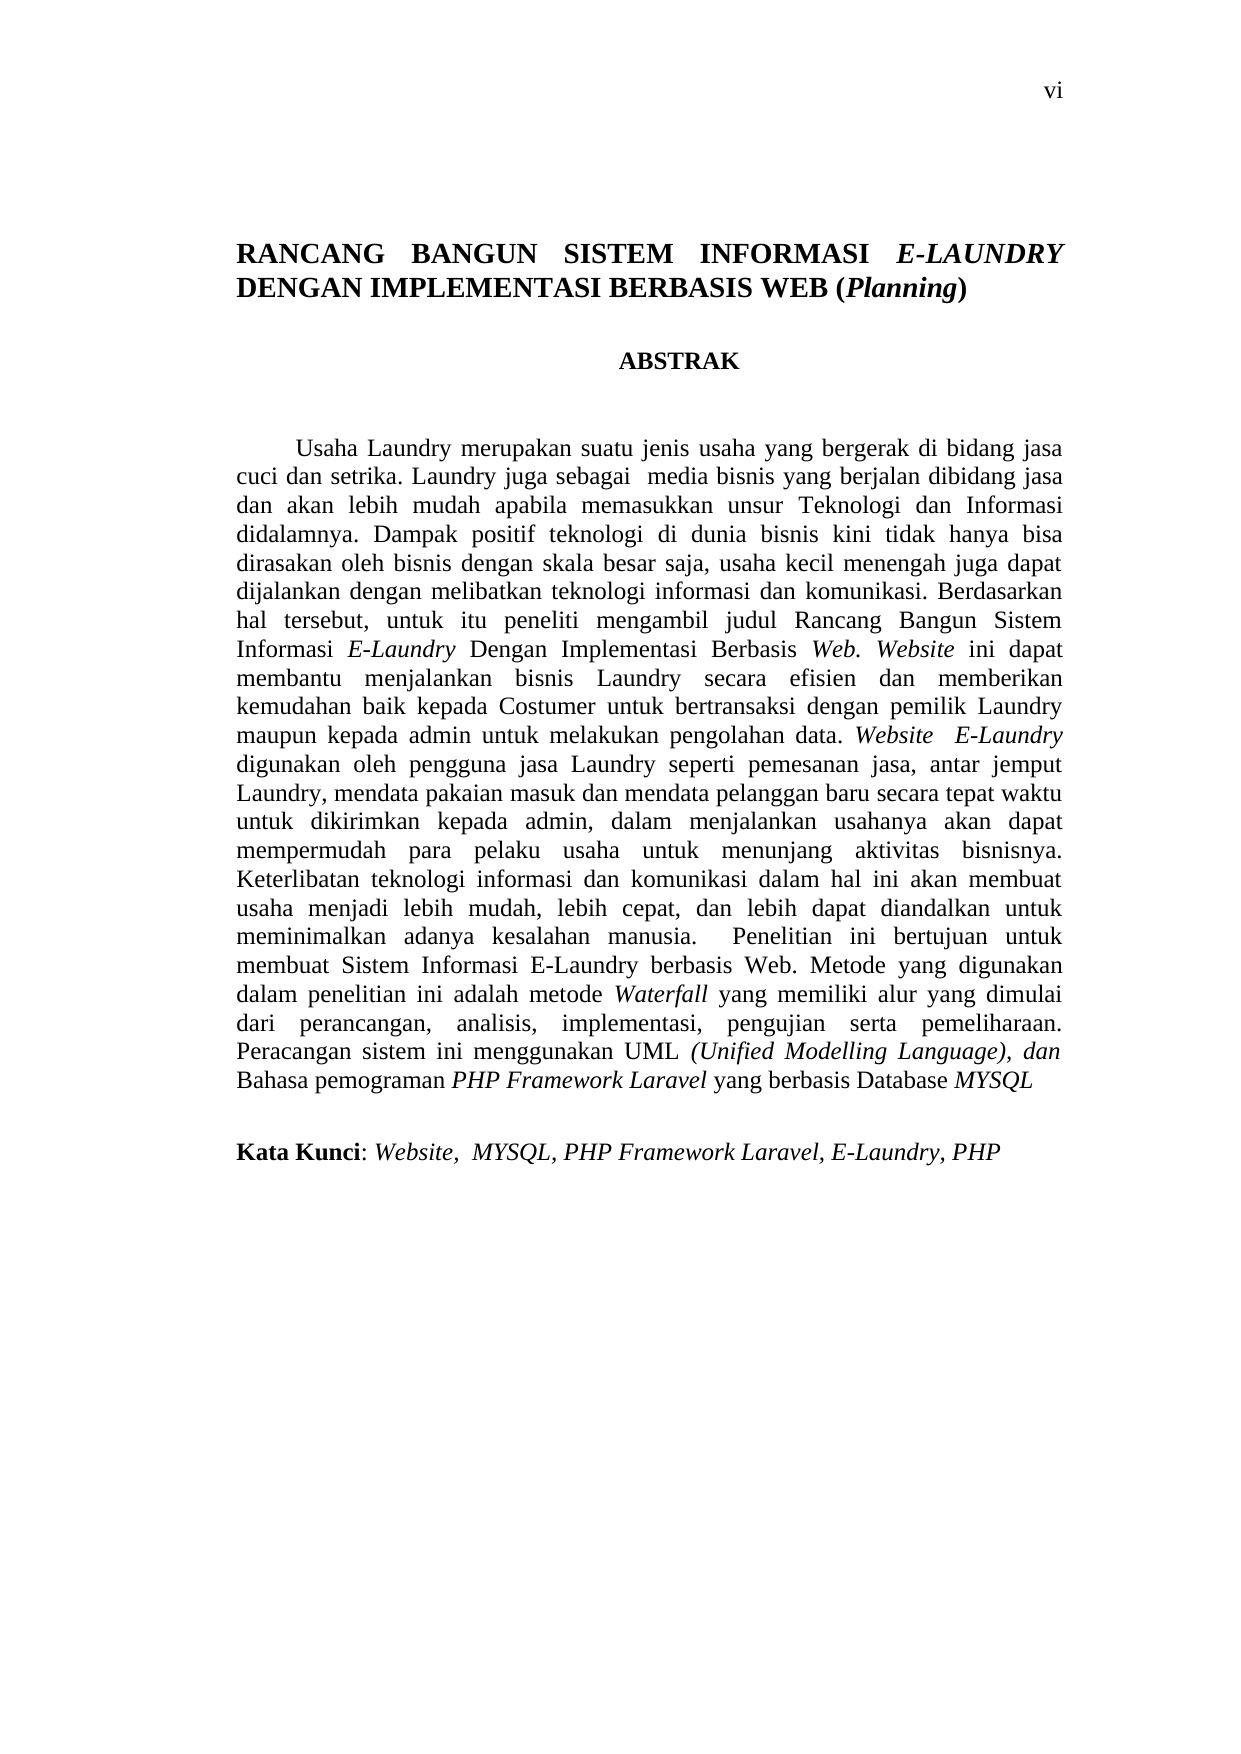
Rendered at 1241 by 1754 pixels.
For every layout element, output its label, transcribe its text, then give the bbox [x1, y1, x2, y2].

text ABSTRAK [236, 346, 1063, 375]
text Kata Kunci: Website, MYSQL, PHP Framework Laravel, E-Laundry, PHP [236, 1137, 1063, 1166]
text Usaha Laundry merupakan suatu jenis usaha yang bergerak di bidang jasa cuci dan setrika. Laundry juga sebagai media bisnis yang berjalan dibidang jasa dan akan lebih mudah apabila memasukkan unsur Teknologi dan Informasi didalamnya. Dampak positif teknologi di dunia bisnis kini tidak hanya bisa dirasakan oleh bisnis dengan skala besar saja, usaha kecil menengah juga dapat dijalankan dengan melibatkan teknologi informasi dan komunikasi. Berdasarkan hal tersebut, untuk itu peneliti mengambil judul Rancang Bangun Sistem Informasi E-Laundry Dengan Implementasi Berbasis Web. Website ini dapat membantu menjalankan bisnis Laundry secara efisien dan memberikan kemudahan baik kepada Costumer untuk bertransaksi dengan pemilik Laundry maupun kepada admin untuk melakukan pengolahan data. Website E-Laundry digunakan oleh pengguna jasa Laundry seperti pemesanan jasa, antar jemput Laundry, mendata pakaian masuk dan mendata pelanggan baru secara tepat waktu untuk dikirimkan kepada admin, dalam menjalankan usahanya akan dapat mempermudah para pelaku usaha untuk menunjang aktivitas bisnisnya. Keterlibatan teknologi informasi dan komunikasi dalam hal ini akan membuat usaha menjadi lebih mudah, lebih cepat, dan lebih dapat diandalkan untuk meminimalkan adanya kesalahan manusia. Penelitian ini bertujuan untuk membuat Sistem Informasi E-Laundry berbasis Web. Metode yang digunakan dalam penelitian ini adalah metode Waterfall yang memiliki alur yang dimulai dari perancangan, analisis, implementasi, pengujian serta pemeliharaan. Peracangan sistem ini menggunakan UML (Unified Modelling Language), dan Bahasa pemograman PHP Framework Laravel yang berbasis Database MYSQL [236, 433, 1063, 1094]
subtitle RANCANG BANGUN SISTEM INFORMASI E-LAUNDRY DENGAN IMPLEMENTASI BERBASIS WEB (Planning) [236, 236, 1063, 303]
